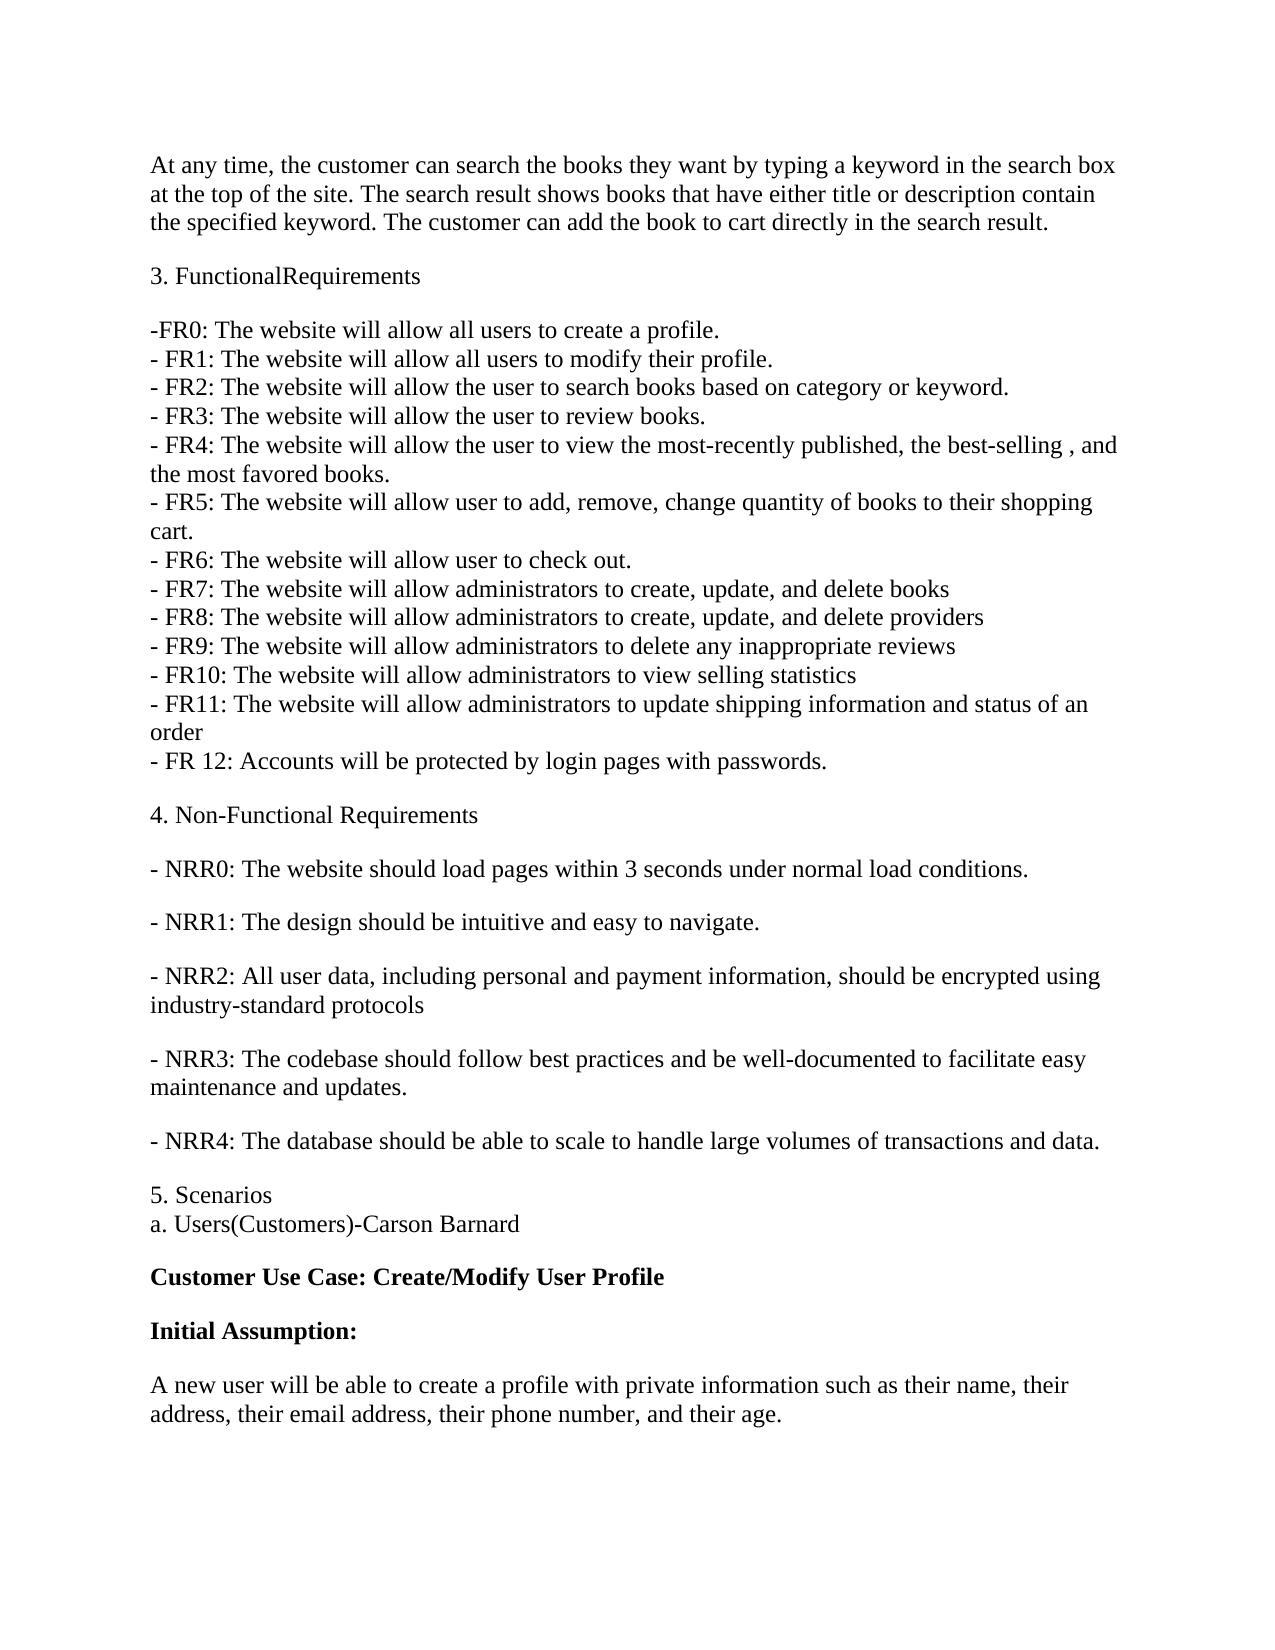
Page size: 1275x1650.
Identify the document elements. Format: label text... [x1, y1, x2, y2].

text 3. FunctionalRequirements [150, 261, 1125, 290]
text 4. Non-Functional Requirements [150, 800, 1125, 829]
text - NRR2: All user data, including personal and payment information, should be encrypted using industry-standard protocols [150, 961, 1125, 1019]
text - NRR4: The database should be able to scale to handle large volumes of transactions and data. [150, 1126, 1125, 1155]
text 5. Scenarios a. Users(Customers)-Carson Barnard [150, 1180, 1125, 1237]
text - NRR3: The codebase should follow best practices and be well-documented to facilitate easy maintenance and updates. [150, 1044, 1125, 1101]
text Initial Assumption: [150, 1316, 1125, 1345]
text -FR0: The website will allow all users to create a profile. - FR1: The website will allow all users to modify their profile. - FR2: The website will allow the user to search books based on category or keyword. - FR3: The website will allow the user to review books. - FR4: The website will allow the user to view the most-recently published, the best-selling , and the most favored books. - FR5: The website will allow user to add, remove, change quantity of books to their shopping cart. - FR6: The website will allow user to check out. - FR7: The website will allow administrators to create, update, and delete books - FR8: The website will allow administrators to create, update, and delete providers - FR9: The website will allow administrators to delete any inappropriate reviews - FR10: The website will allow administrators to view selling statistics - FR11: The website will allow administrators to update shipping information and status of an order - FR 12: Accounts will be protected by login pages with passwords. [150, 315, 1125, 775]
text - NRR1: The design should be intuitive and easy to navigate. [150, 907, 1125, 936]
text - NRR0: The website should load pages within 3 seconds under normal load conditions. [150, 854, 1125, 882]
text Customer Use Case: Create/Modify User Profile [150, 1262, 1125, 1291]
text A new user will be able to create a profile with private information such as their name, their address, their email address, their phone number, and their age. [150, 1370, 1125, 1427]
text At any time, the customer can search the books they want by typing a keyword in the search box at the top of the site. The search result shows books that have either title or description contain the specified keyword. The customer can add the book to cart directly in the search result. [150, 150, 1125, 236]
